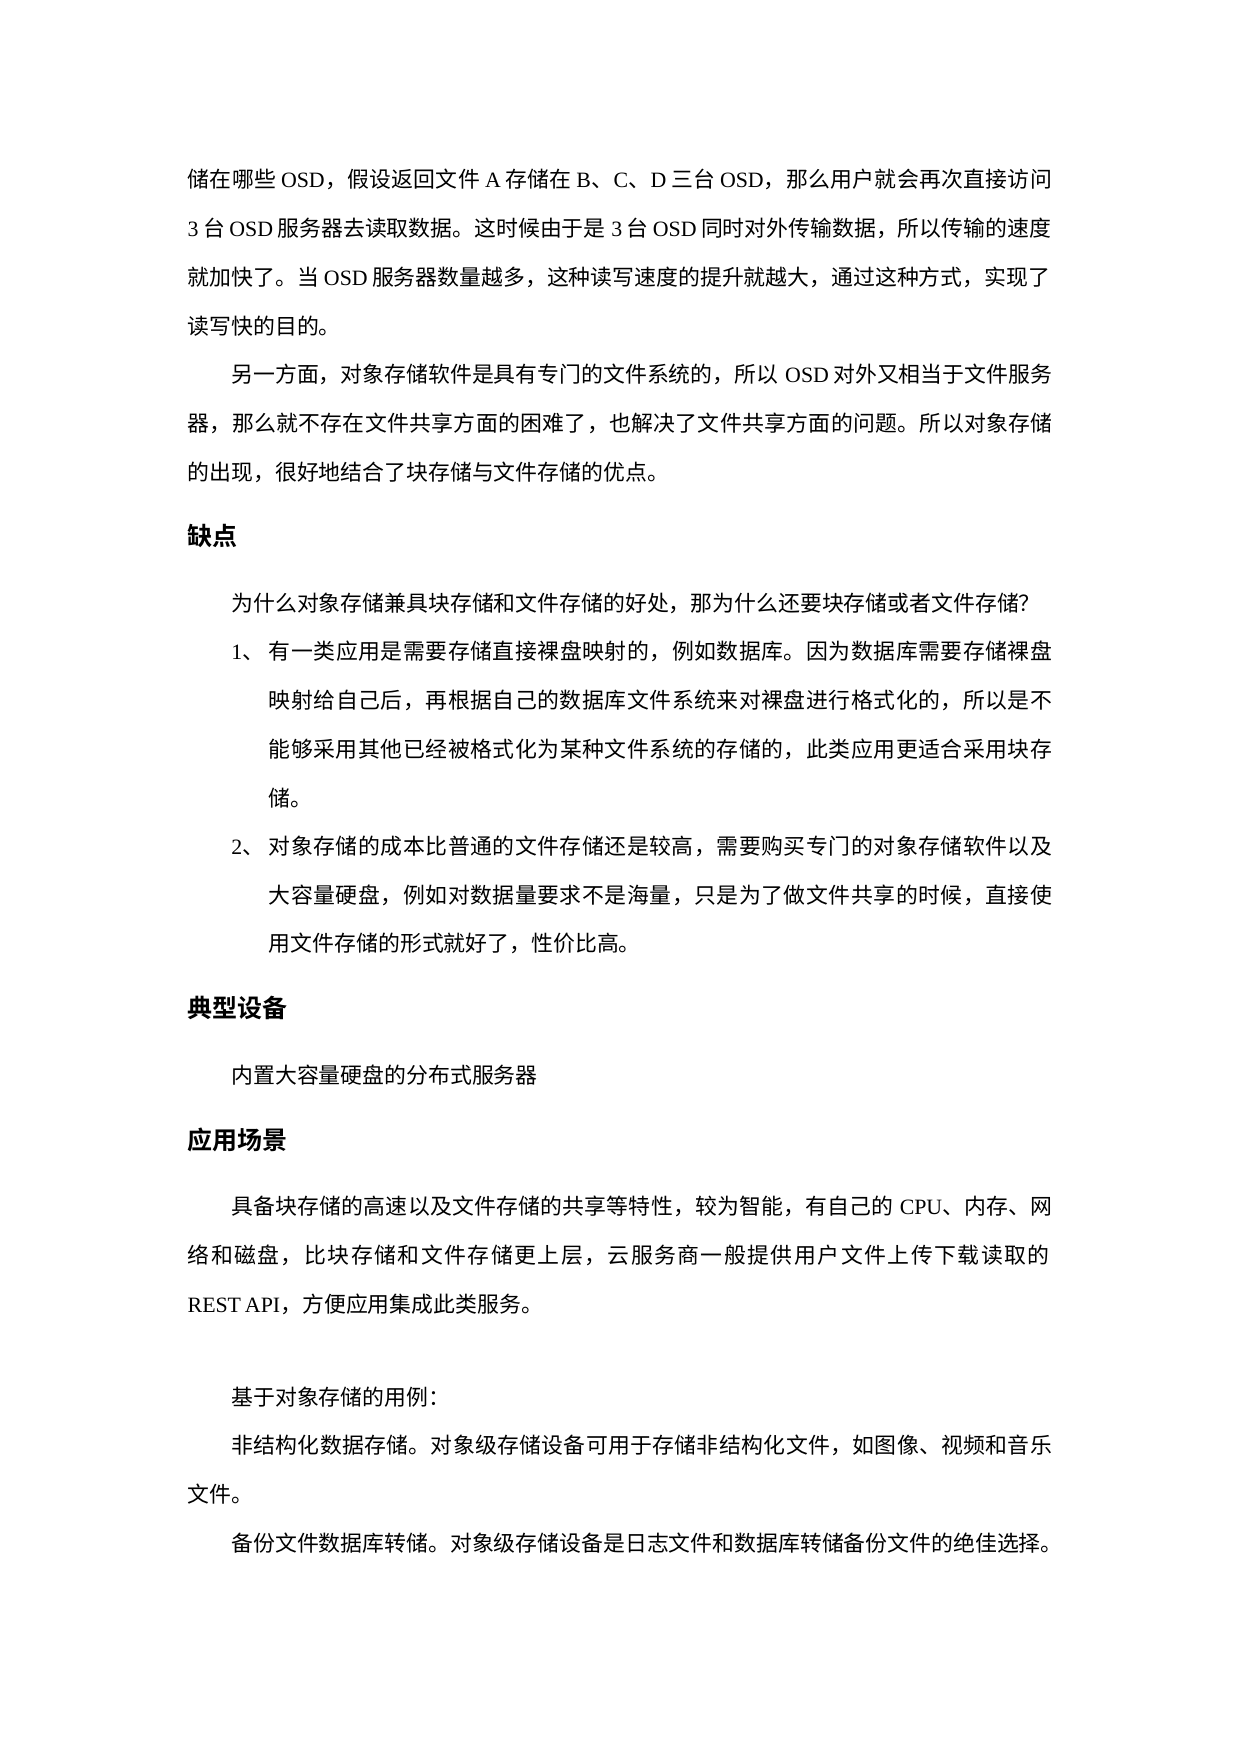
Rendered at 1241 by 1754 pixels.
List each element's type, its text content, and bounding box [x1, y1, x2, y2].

list 有一类应用是需要存储直接裸盘映射的，例如数据库。因为数据库需要存储裸盘映射给自己后，再根据自己的数据库文件系统来对裸盘进行格式化的，所以是不能够采用其他已经被格式化为某种文件系统的存储的，此类应用更适合采用块存储。 [231, 634, 1053, 813]
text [187, 162, 1053, 341]
text 非结构化数据存储。对象级存储设备可用于存储非结构化文件，如图像、视频和音乐文件。 [187, 1428, 1053, 1509]
text 另一方面，对象存储软件是具有专门的文件系统的，所以OSD对外又相当于文件服务器，那么就不存在文件共享方面的困难了，也解决了文件共享方面的问题。所以对象存储的出现，很好地结合了块存储与文件存储的优点。 [187, 357, 1053, 487]
subtitle 典型设备 [187, 974, 1053, 1039]
text 内置大容量硬盘的分布式服务器 [187, 1057, 1053, 1090]
list 对象存储的成本比普通的文件存储还是较高，需要购买专门的对象存储软件以及大容量硬盘，例如对数据量要求不是海量，只是为了做文件共享的时候，直接使用文件存储的形式就好了，性价比高。 [231, 828, 1053, 958]
subtitle 应用场景 [187, 1106, 1053, 1171]
text 具备块存储的高速以及文件存储的共享等特性，较为智能，有自己的CPU、内存、网络和磁盘，比块存储和文件存储更上层，云服务商一般提供用户文件上传下载读取的REST API，方便应用集成此类服务。 [187, 1189, 1053, 1319]
text 为什么对象存储兼具块存储和文件存储的好处，那为什么还要块存储或者文件存储？ [187, 586, 1053, 618]
text 基于对象存储的用例： [187, 1380, 1053, 1412]
text 备份文件数据库转储。对象级存储设备是日志文件和数据库转储备份文件的绝佳选择。 [187, 1525, 1053, 1558]
subtitle 缺点 [187, 502, 1053, 567]
